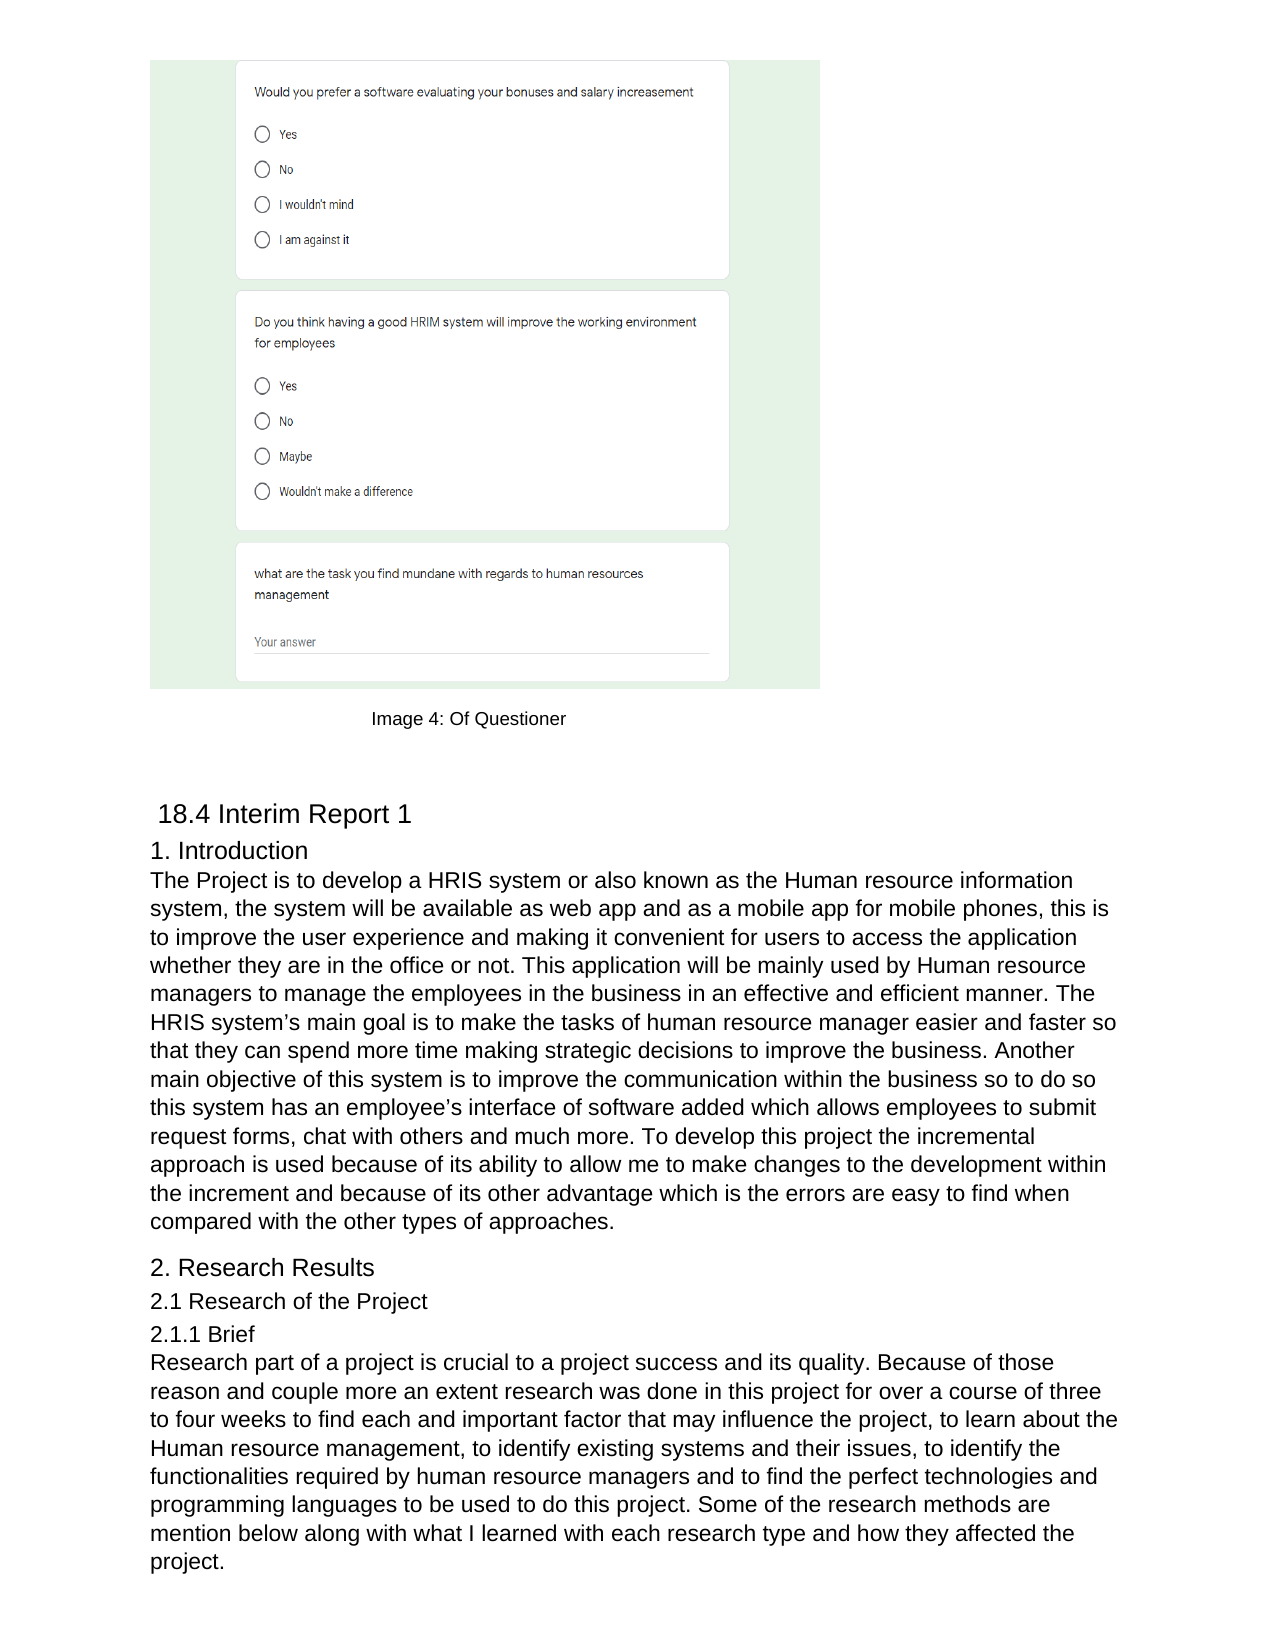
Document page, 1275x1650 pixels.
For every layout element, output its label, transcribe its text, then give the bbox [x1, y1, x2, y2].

subtitle 2.1 Research of the Project [150, 1288, 1125, 1314]
subtitle 18.4 Interim Report 1 [150, 798, 1125, 829]
text Research part of a project is crucial to a project success and its quality. Because of those reason and couple more an extent research was done in this project for over a course of three to four weeks to find each and important factor that may influence the project, to learn about the Human resource management, to identify existing systems and their issues, to identify the functionalities required by human resource managers and to find the perfect technologies and programming languages to be used to do this project. Some of the research methods are mention below along with what I learned with each research type and how they affected the project. [150, 1349, 1125, 1575]
subtitle 2.1.1 Brief [150, 1321, 1125, 1347]
picture [150, 60, 821, 689]
subtitle 2. Research Results [150, 1253, 1125, 1282]
subtitle 1. Introduction [150, 836, 1125, 864]
text The Project is to develop a HRIS system or also known as the Human resource information system, the system will be available as web app and as a mobile app for mobile phones, this is to improve the user experience and making it convenient for users to access the application whether they are in the office or not. This application will be mainly used by Human resource managers to manage the employees in the business in an effective and efficient manner. The HRIS system’s main goal is to make the tasks of human resource manager easier and faster so that they can spend more time making strategic decisions to improve the business. Another main objective of this system is to improve the communication within the business so to do so this system has an employee’s interface of software added which allows employees to submit request forms, chat with others and much more. To develop this project the incremental approach is used because of its ability to allow me to make changes to the development within the increment and because of its other advantage which is the errors are easy to find when compared with the other types of approaches. [150, 867, 1125, 1234]
